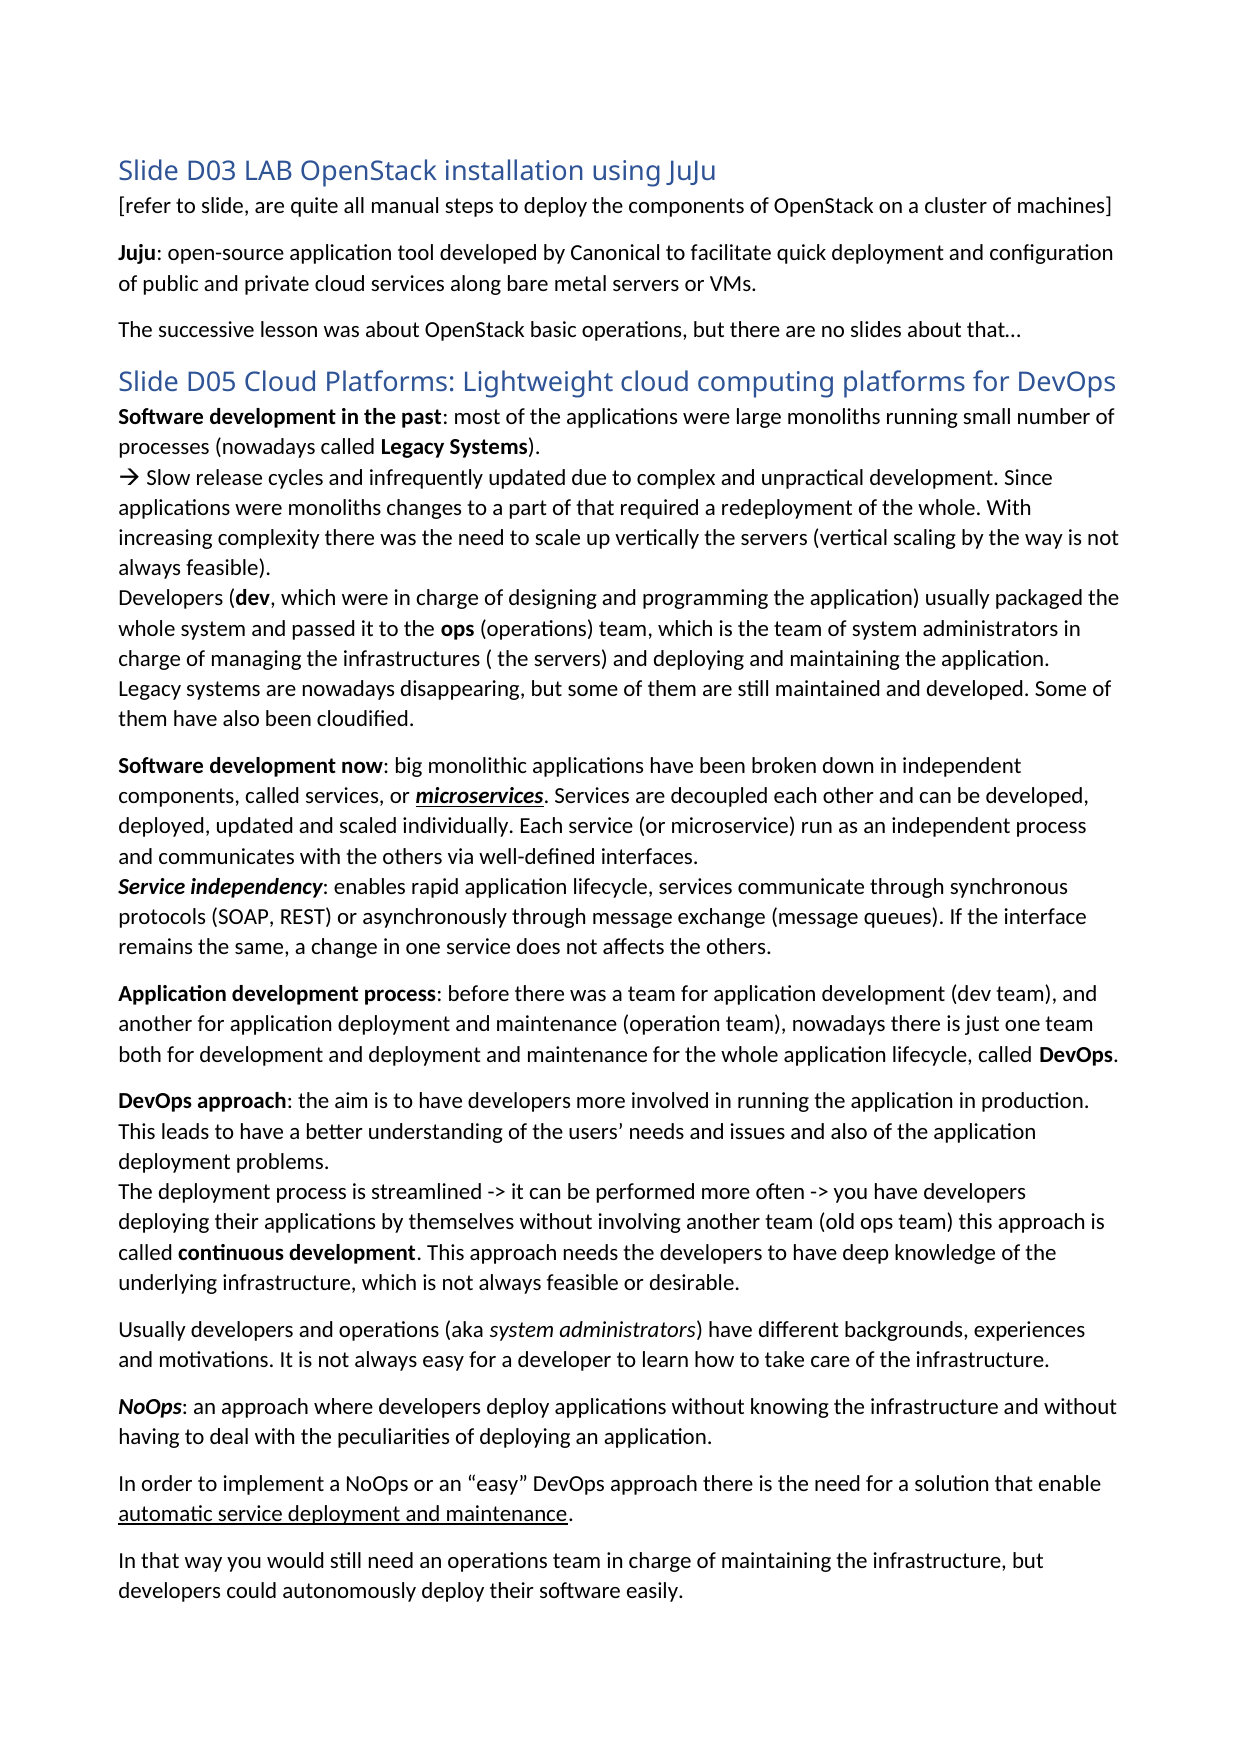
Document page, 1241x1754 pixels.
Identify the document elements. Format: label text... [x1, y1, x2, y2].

text In that way you would still need an operations team in charge of maintaining the infrastructure, but developers could autonomously deploy their software easily. [118, 1546, 1122, 1604]
text [refer to slide, are quite all manual steps to deploy the components of OpenStack on a cluster of machines] [118, 192, 1122, 219]
text Application development process: before there was a team for application development (dev team), and another for application deployment and maintenance (operation team), nowadays there is just one team both for development and deployment and maintenance for the whole application lifecycle, called DevOps. [118, 979, 1122, 1068]
subtitle Slide D05 Cloud Platforms: Lightweight cloud computing platforms for DevOps [118, 362, 1122, 399]
text Juju: open-source application tool developed by Canonical to facilitate quick deployment and configuration of public and private cloud services along bare metal servers or VMs. [118, 238, 1122, 297]
subtitle Slide D03 LAB OpenStack installation using JuJu [118, 152, 1122, 189]
text Software development in the past: most of the applications were large monoliths running small number of processes (nowadays called Legacy Systems). Slow release cycles and infrequently updated due to complex and unpractical development. Since applications were monoliths changes to a part of that required a redeployment of the whole. With increasing complexity there was the need to scale up vertically the servers (vertical scaling by the way is not always feasible). Developers (dev, which were in charge of designing and programming the application) usually packaged the whole system and passed it to the ops (operations) team, which is the team of system administrators in charge of managing the infrastructures ( the servers) and deploying and maintaining the application. Legacy systems are nowadays disappearing, but some of them are still maintained and developed. Some of them have also been cloudified. [118, 402, 1122, 732]
text NoOps: an approach where developers deploy applications without knowing the infrastructure and without having to deal with the peculiarities of deploying an application. [118, 1392, 1122, 1450]
text The successive lesson was about OpenStack basic operations, but there are no slides about that… [118, 316, 1122, 343]
text Usually developers and operations (aka system administrators) have different backgrounds, experiences and motivations. It is not always easy for a developer to learn how to take care of the infrastructure. [118, 1315, 1122, 1373]
text In order to implement a NoOps or an “easy” DevOps approach there is the need for a solution that enable automatic service deployment and maintenance. [118, 1469, 1122, 1527]
text Software development now: big monolithic applications have been broken down in independent components, called services, or microservices. Services are decoupled each other and can be developed, deployed, updated and scaled individually. Each service (or microservice) run as an independent process and communicates with the others via well-defined interfaces. Service independency: enables rapid application lifecycle, services communicate through synchronous protocols (SOAP, REST) or asynchronously through message exchange (message queues). If the interface remains the same, a change in one service does not affects the others. [118, 751, 1122, 960]
text DevOps approach: the aim is to have developers more involved in running the application in production. This leads to have a better understanding of the users’ needs and issues and also of the application deployment problems. The deployment process is streamlined -> it can be performed more often -> you have developers deploying their applications by themselves without involving another team (old ops team) this approach is called continuous development. This approach needs the developers to have deep knowledge of the underlying infrastructure, which is not always feasible or desirable. [118, 1087, 1122, 1296]
